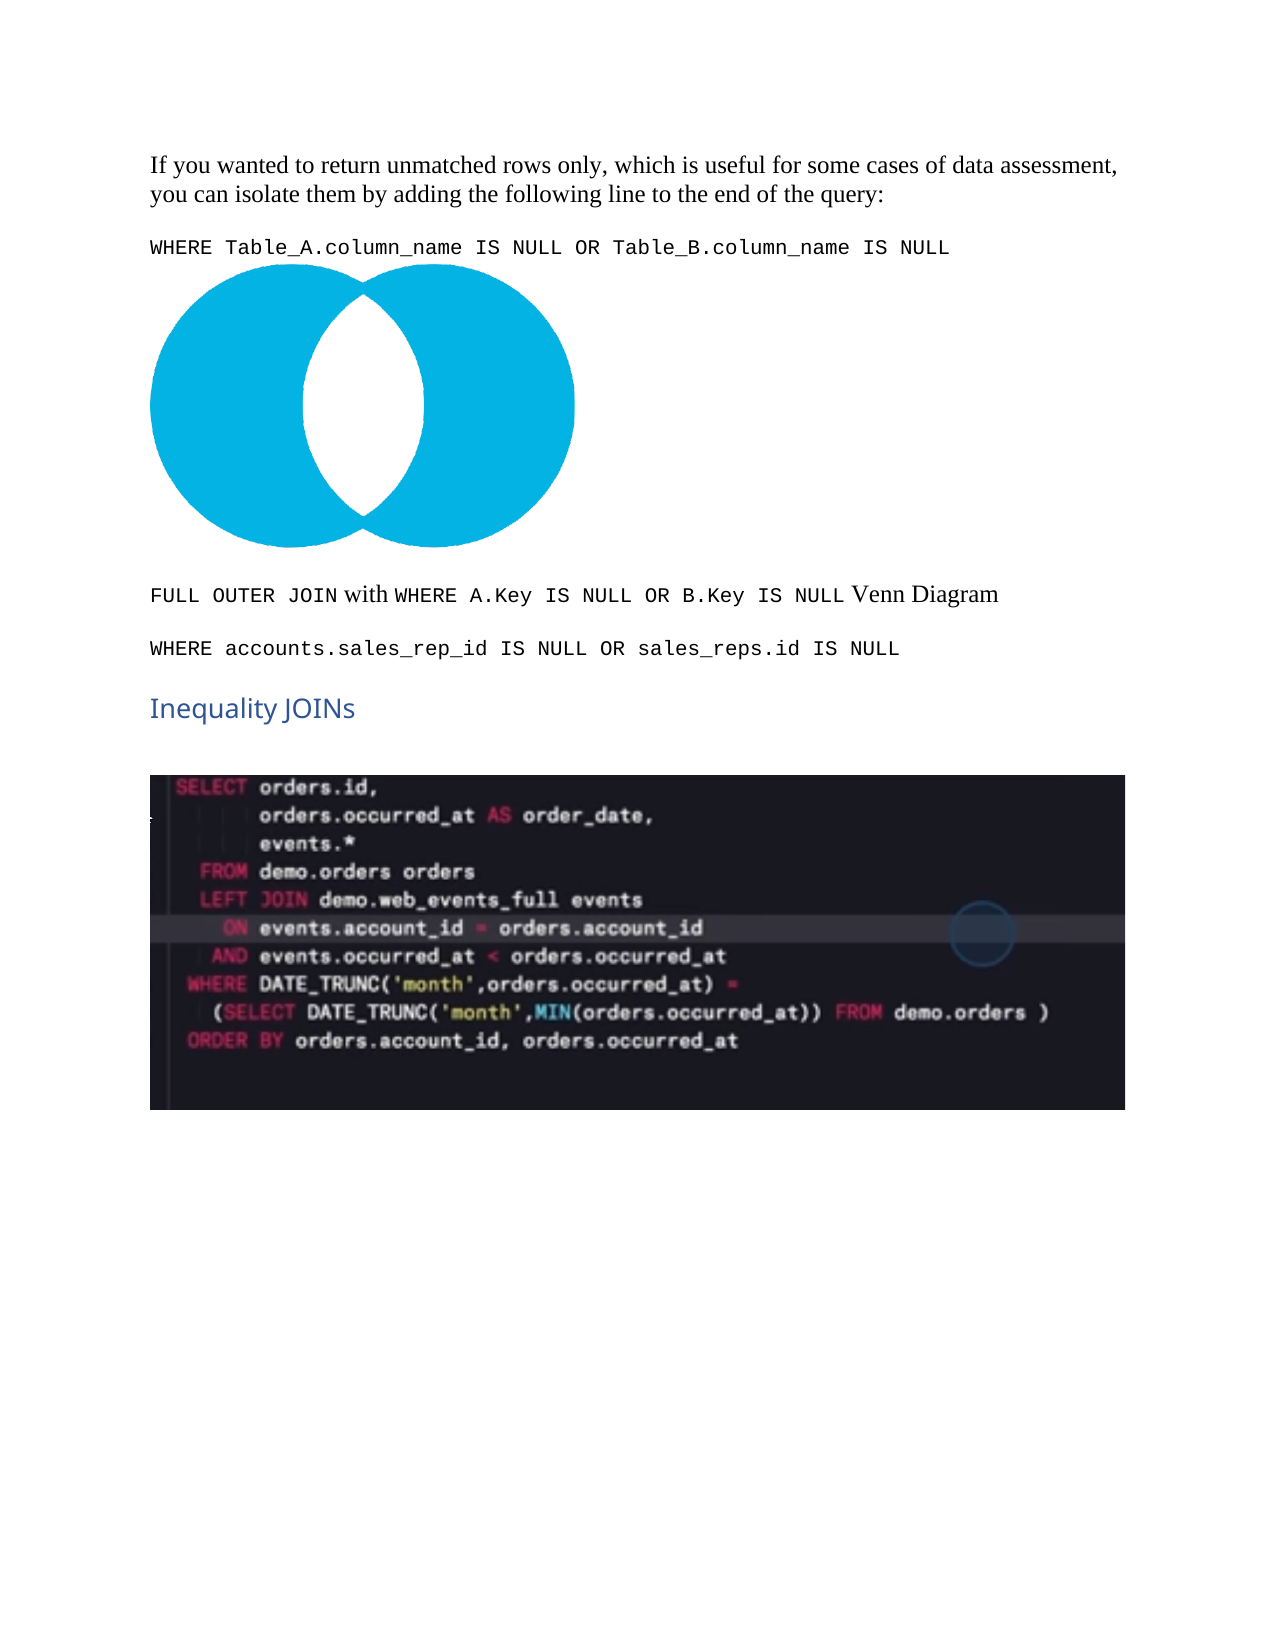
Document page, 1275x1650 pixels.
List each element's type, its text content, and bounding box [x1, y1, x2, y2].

text WHERE Table_A.column_name IS NULL OR Table_B.column_name IS NULL [150, 237, 1125, 260]
picture [150, 775, 1125, 1110]
picture [150, 422, 575, 550]
text If you wanted to return unmatched rows only, which is useful for some cases of data assessment, you can isolate them by adding the following line to the end of the query: [150, 150, 1125, 207]
picture [303, 295, 423, 515]
subtitle Inequality JOINs [150, 689, 1125, 726]
text FULL OUTER JOIN with WHERE A.Key IS NULL OR B.Key IS NULL Venn Diagram [150, 579, 1125, 608]
text WHERE accounts.sales_rep_id IS NULL OR sales_reps.id IS NULL [150, 638, 1125, 661]
picture [150, 260, 575, 390]
